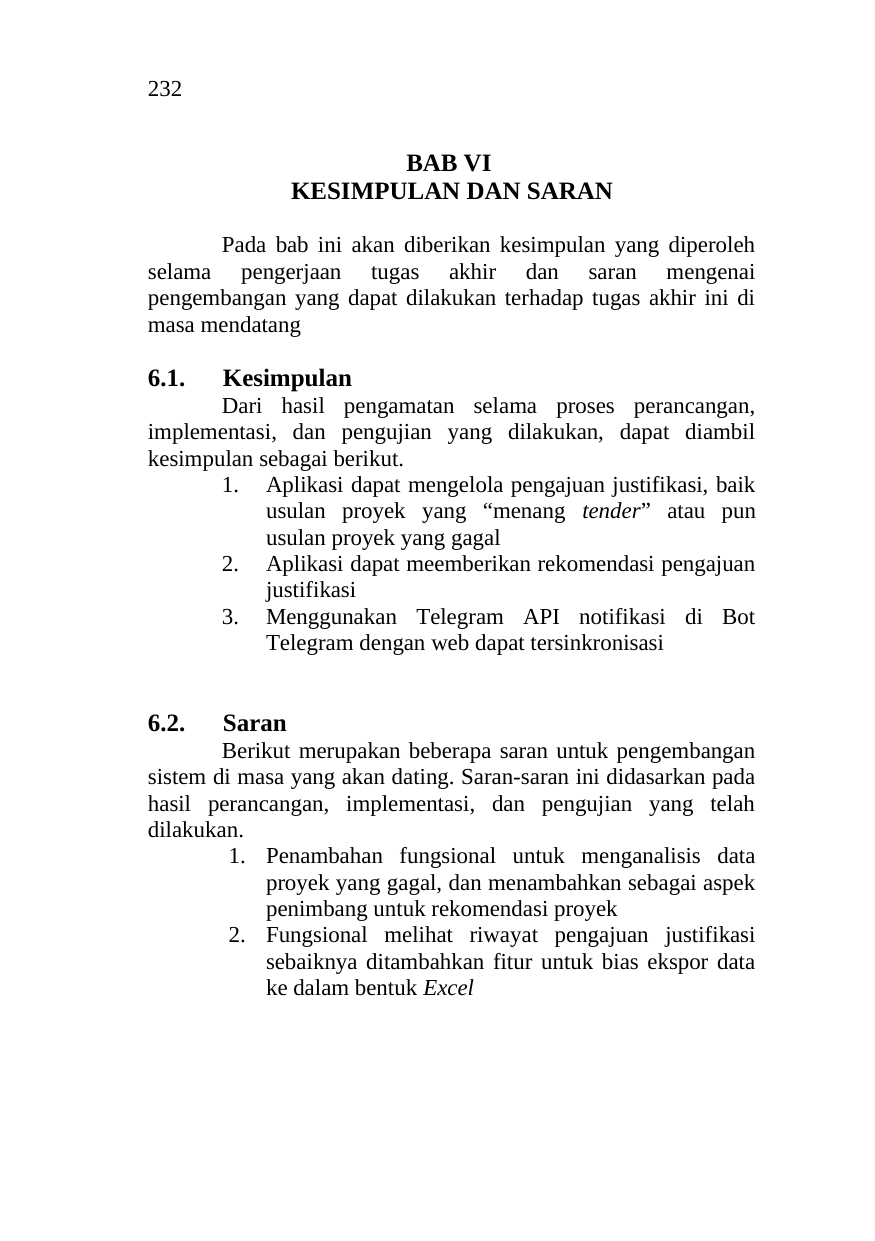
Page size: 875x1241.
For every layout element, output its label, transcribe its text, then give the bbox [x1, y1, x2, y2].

subtitle Kesimpulan [148, 363, 756, 392]
text Dari hasil pengamatan selama proses perancangan, implementasi, dan pengujian yang dilakukan, dapat diambil kesimpulan sebagai berikut. [148, 392, 756, 471]
text Pada bab ini akan diberikan kesimpulan yang diperoleh selama pengerjaan tugas akhir dan saran mengenai pengembangan yang dapat dilakukan terhadap tugas akhir ini di masa mendatang [148, 232, 756, 337]
list Aplikasi dapat mengelola pengajuan justifikasi, baik usulan proyek yang “menang tender” atau pun usulan proyek yang gagal [222, 471, 756, 550]
list Menggunakan Telegram API notifikasi di Bot Telegram dengan web dapat tersinkronisasi [222, 603, 756, 656]
subtitle BAB VI KESIMPULAN DAN SARAN [148, 148, 756, 205]
list Aplikasi dapat meemberikan rekomendasi pengajuan justifikasi [222, 550, 756, 603]
list Penambahan fungsional untuk menganalisis data proyek yang gagal, dan menambahkan sebagai aspek penimbang untuk rekomendasi proyek [228, 842, 756, 922]
list Fungsional melihat riwayat pengajuan justifikasi sebaiknya ditambahkan fitur untuk bias ekspor data ke dalam bentuk Excel [228, 922, 756, 1001]
text Berikut merupakan beberapa saran untuk pengembangan sistem di masa yang akan dating. Saran-saran ini didasarkan pada hasil perancangan, implementasi, dan pengujian yang telah dilakukan. [148, 737, 756, 842]
subtitle Saran [148, 708, 756, 737]
